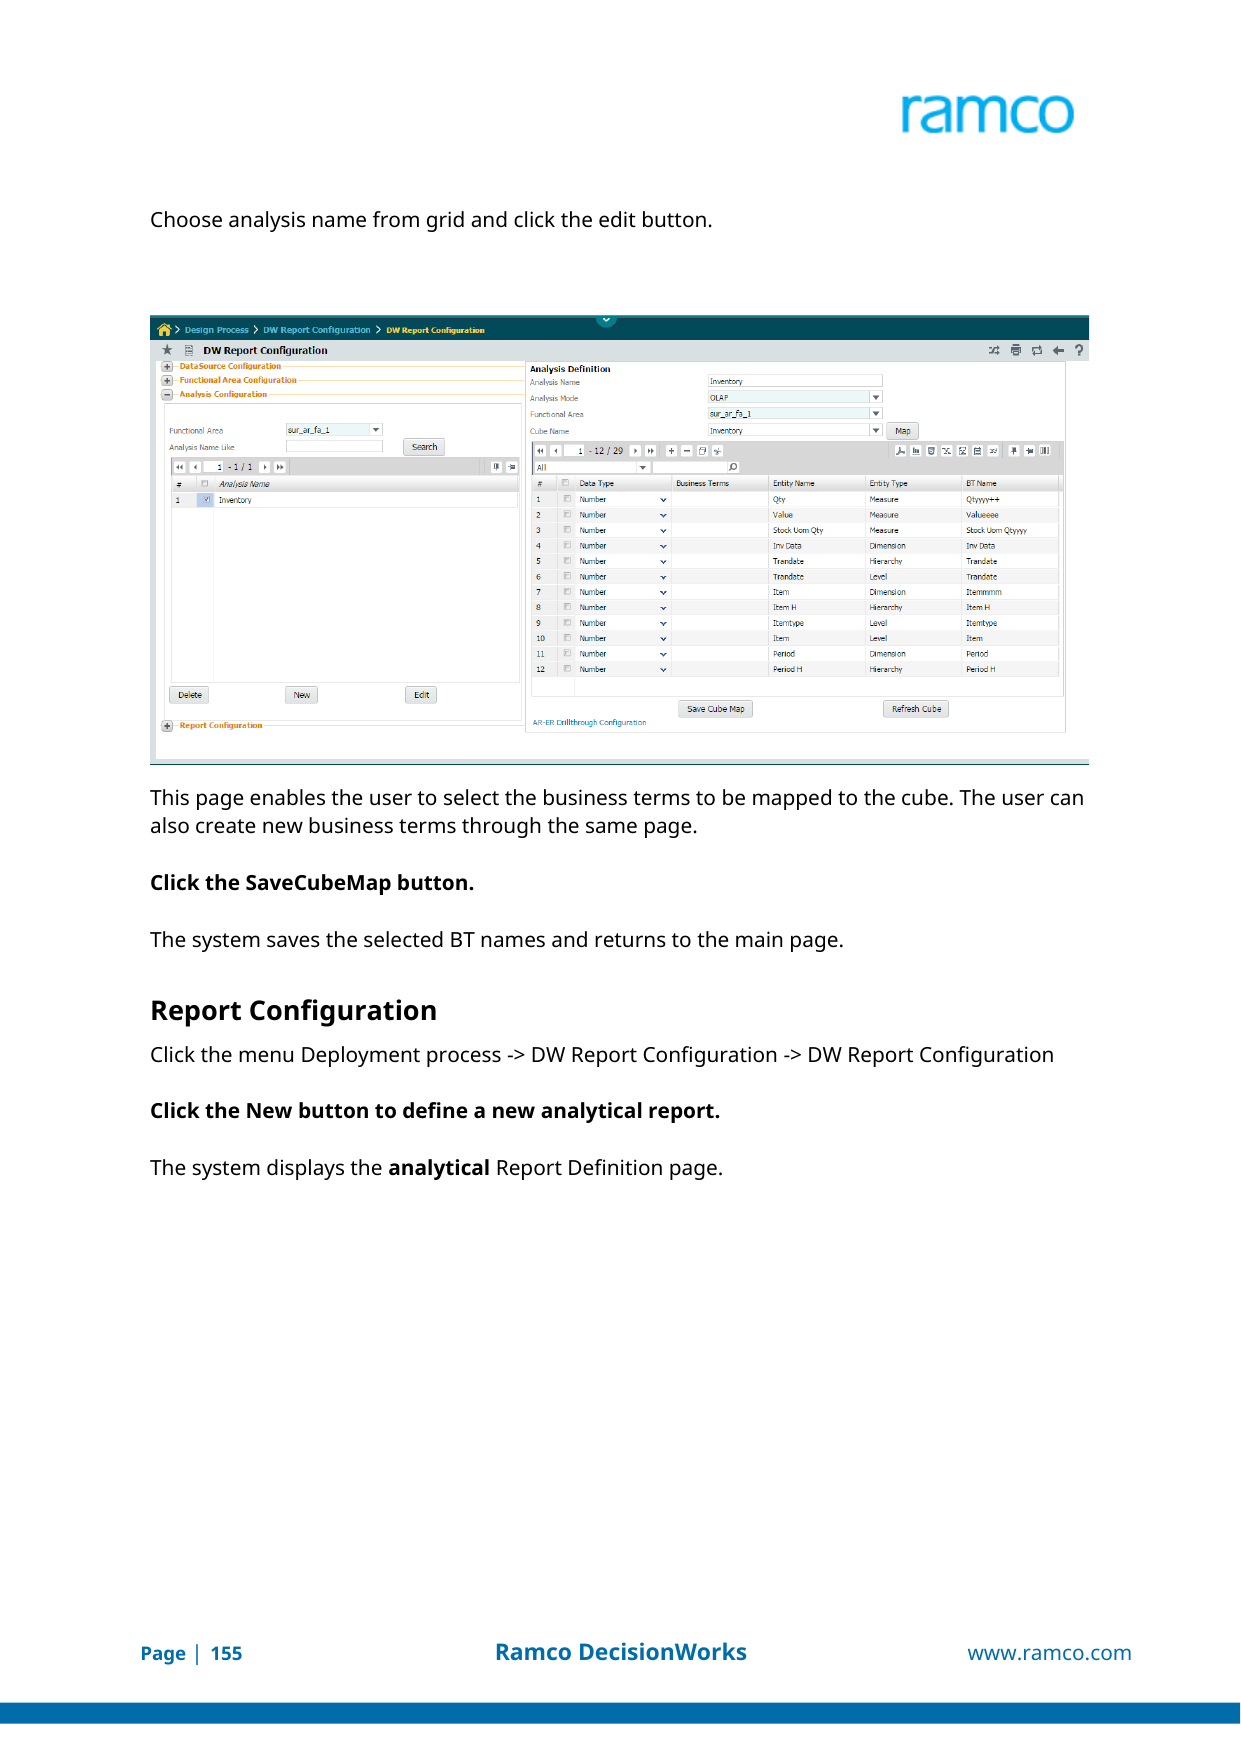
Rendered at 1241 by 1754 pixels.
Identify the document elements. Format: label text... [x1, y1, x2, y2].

text Click the New button to define a new analytical report. [150, 1096, 1090, 1124]
text The system displays the analytical Report Definition page. [150, 1153, 1090, 1181]
text This page enables the user to select the business terms to be mapped to the cube. The user can also create new business terms through the same page. [150, 783, 1090, 840]
text Choose analysis name from grid and click the edit button. [150, 177, 1090, 234]
picture [887, 75, 1091, 149]
text Click the SaveCubeMap button. [150, 868, 1090, 897]
text Click the menu Deployment process -> DW Report Configuration -> DW Report Configuration [150, 1041, 1090, 1069]
picture [150, 313, 1090, 765]
subtitle Report Configuration [150, 997, 1090, 1026]
text The system saves the selected BT names and returns to the main page. [150, 925, 1090, 954]
